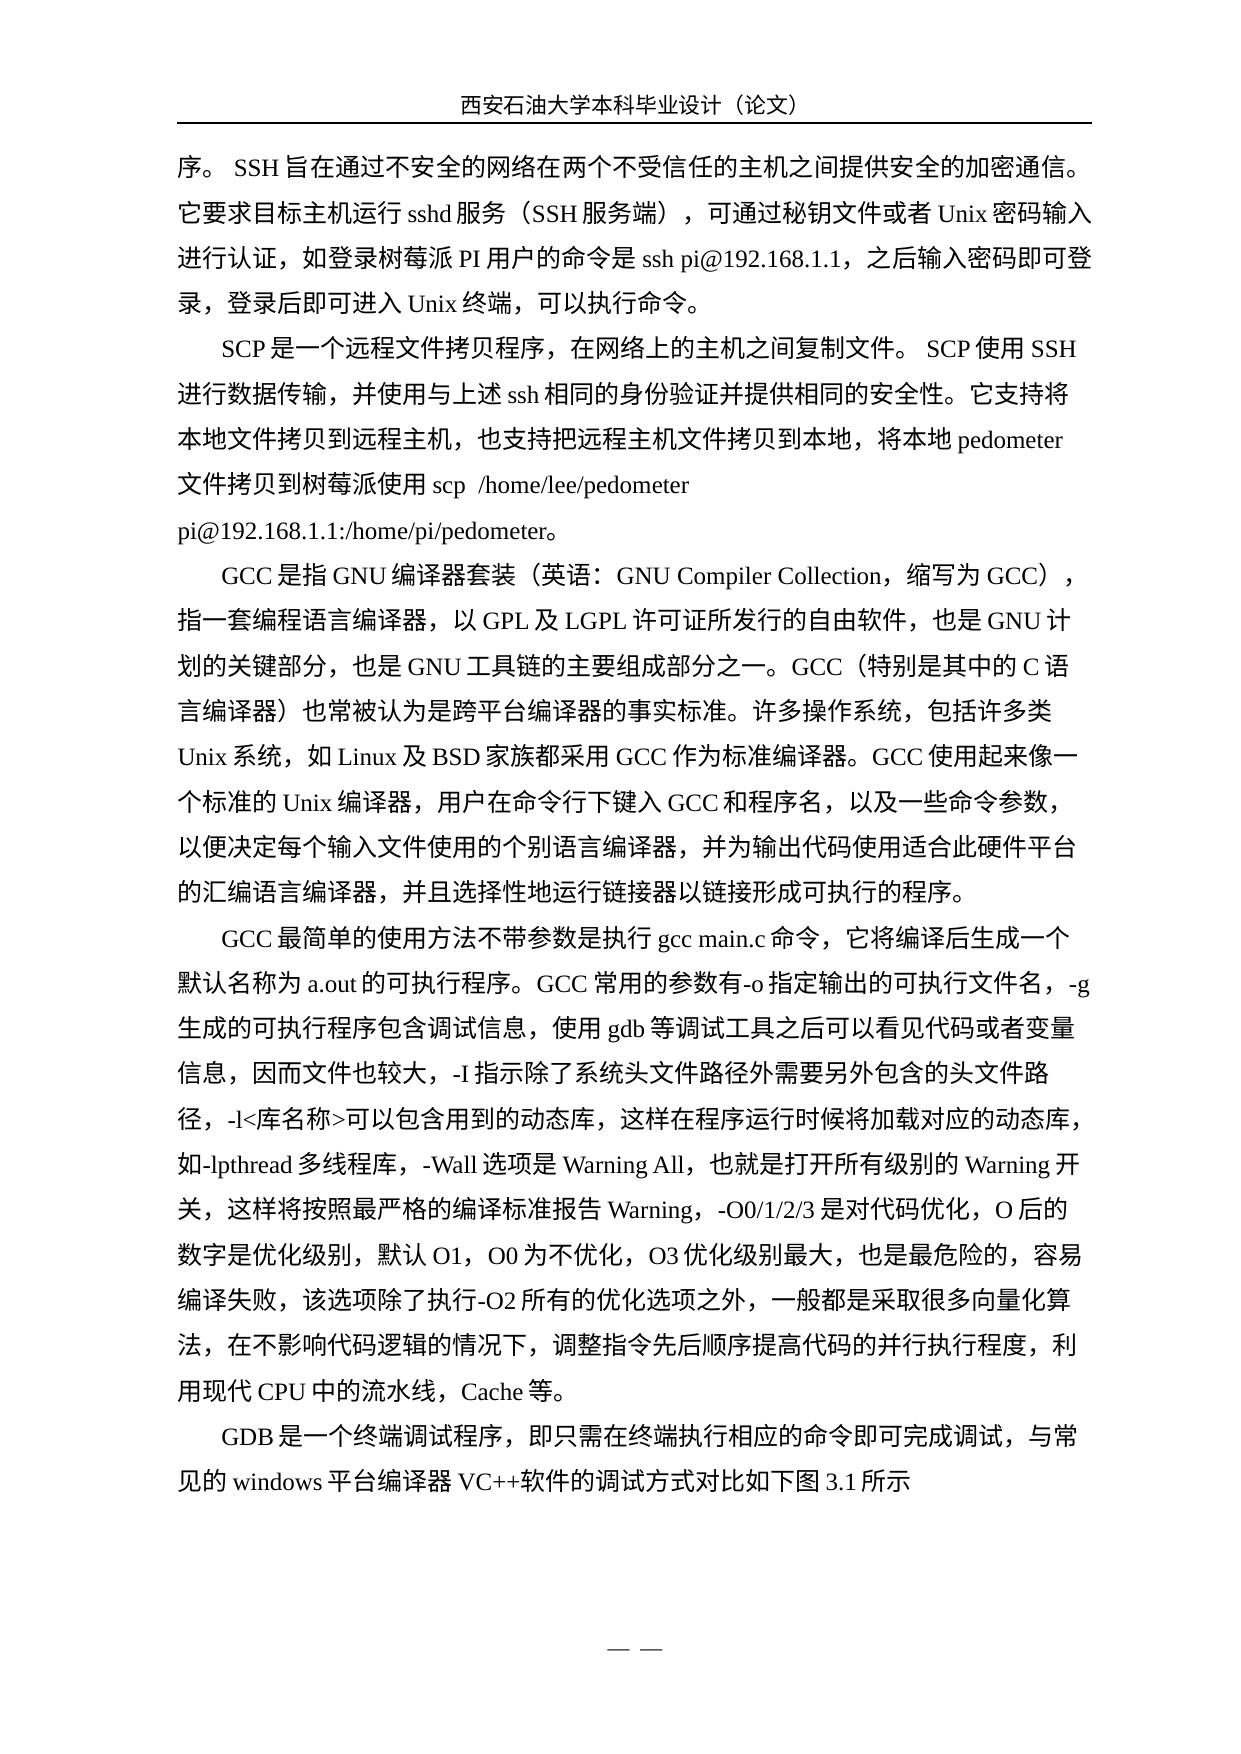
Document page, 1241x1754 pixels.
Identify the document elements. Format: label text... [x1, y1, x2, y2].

text GDB是一个终端调试程序，即只需在终端执行相应的命令即可完成调试，与常见的windows平台编译器VC++软件的调试方式对比如下图3.1所示 [177, 1416, 1092, 1498]
text GCC是指GNU编译器套装（英语：GNU Compiler Collection，缩写为GCC），指一套编程语言编译器，以GPL及LGPL许可证所发行的自由软件，也是GNU计划的关键部分，也是GNU工具链的主要组成部分之一。GCC（特别是其中的C语言编译器）也常被认为是跨平台编译器的事实标准。许多操作系统，包括许多类Unix系统，如Linux及BSD家族都采用GCC作为标准编译器。GCC使用起来像一个标准的Unix编译器，用户在命令行下键入GCC和程序名，以及一些命令参数，以便决定每个输入文件使用的个别语言编译器，并为输出代码使用适合此硬件平台的汇编语言编译器，并且选择性地运行链接器以链接形成可执行的程序。 [177, 556, 1092, 909]
text SCP是一个远程文件拷贝程序，在网络上的主机之间复制文件。 SCP使用SSH进行数据传输，并使用与上述ssh相同的身份验证并提供相同的安全性。它支持将本地文件拷贝到远程主机，也支持把远程主机文件拷贝到本地，将本地pedometer文件拷贝到树莓派使用scp /home/lee/pedometer pi@192.168.1.1:/home/pi/pedometer。 [177, 329, 1092, 546]
text GCC最简单的使用方法不带参数是执行gcc main.c命令，它将编译后生成一个默认名称为a.out的可执行程序。GCC常用的参数有-o指定输出的可执行文件名，-g生成的可执行程序包含调试信息，使用gdb等调试工具之后可以看见代码或者变量信息，因而文件也较大，-I指示除了系统头文件路径外需要另外包含的头文件路径，-l<库名称>可以包含用到的动态库，这样在程序运行时候将加载对应的动态库，如-lpthread多线程库，-Wall选项是Warning All，也就是打开所有级别的Warning开关，这样将按照最严格的编译标准报告Warning，-O0/1/2/3是对代码优化，O后的数字是优化级别，默认O1，O0为不优化，O3优化级别最大，也是最危险的，容易编译失败，该选项除了执行-O2所有的优化选项之外，一般都是采取很多向量化算法，在不影响代码逻辑的情况下，调整指令先后顺序提高代码的并行执行程度，利用现代CPU中的流水线，Cache等。 [177, 918, 1092, 1407]
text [177, 148, 1092, 320]
